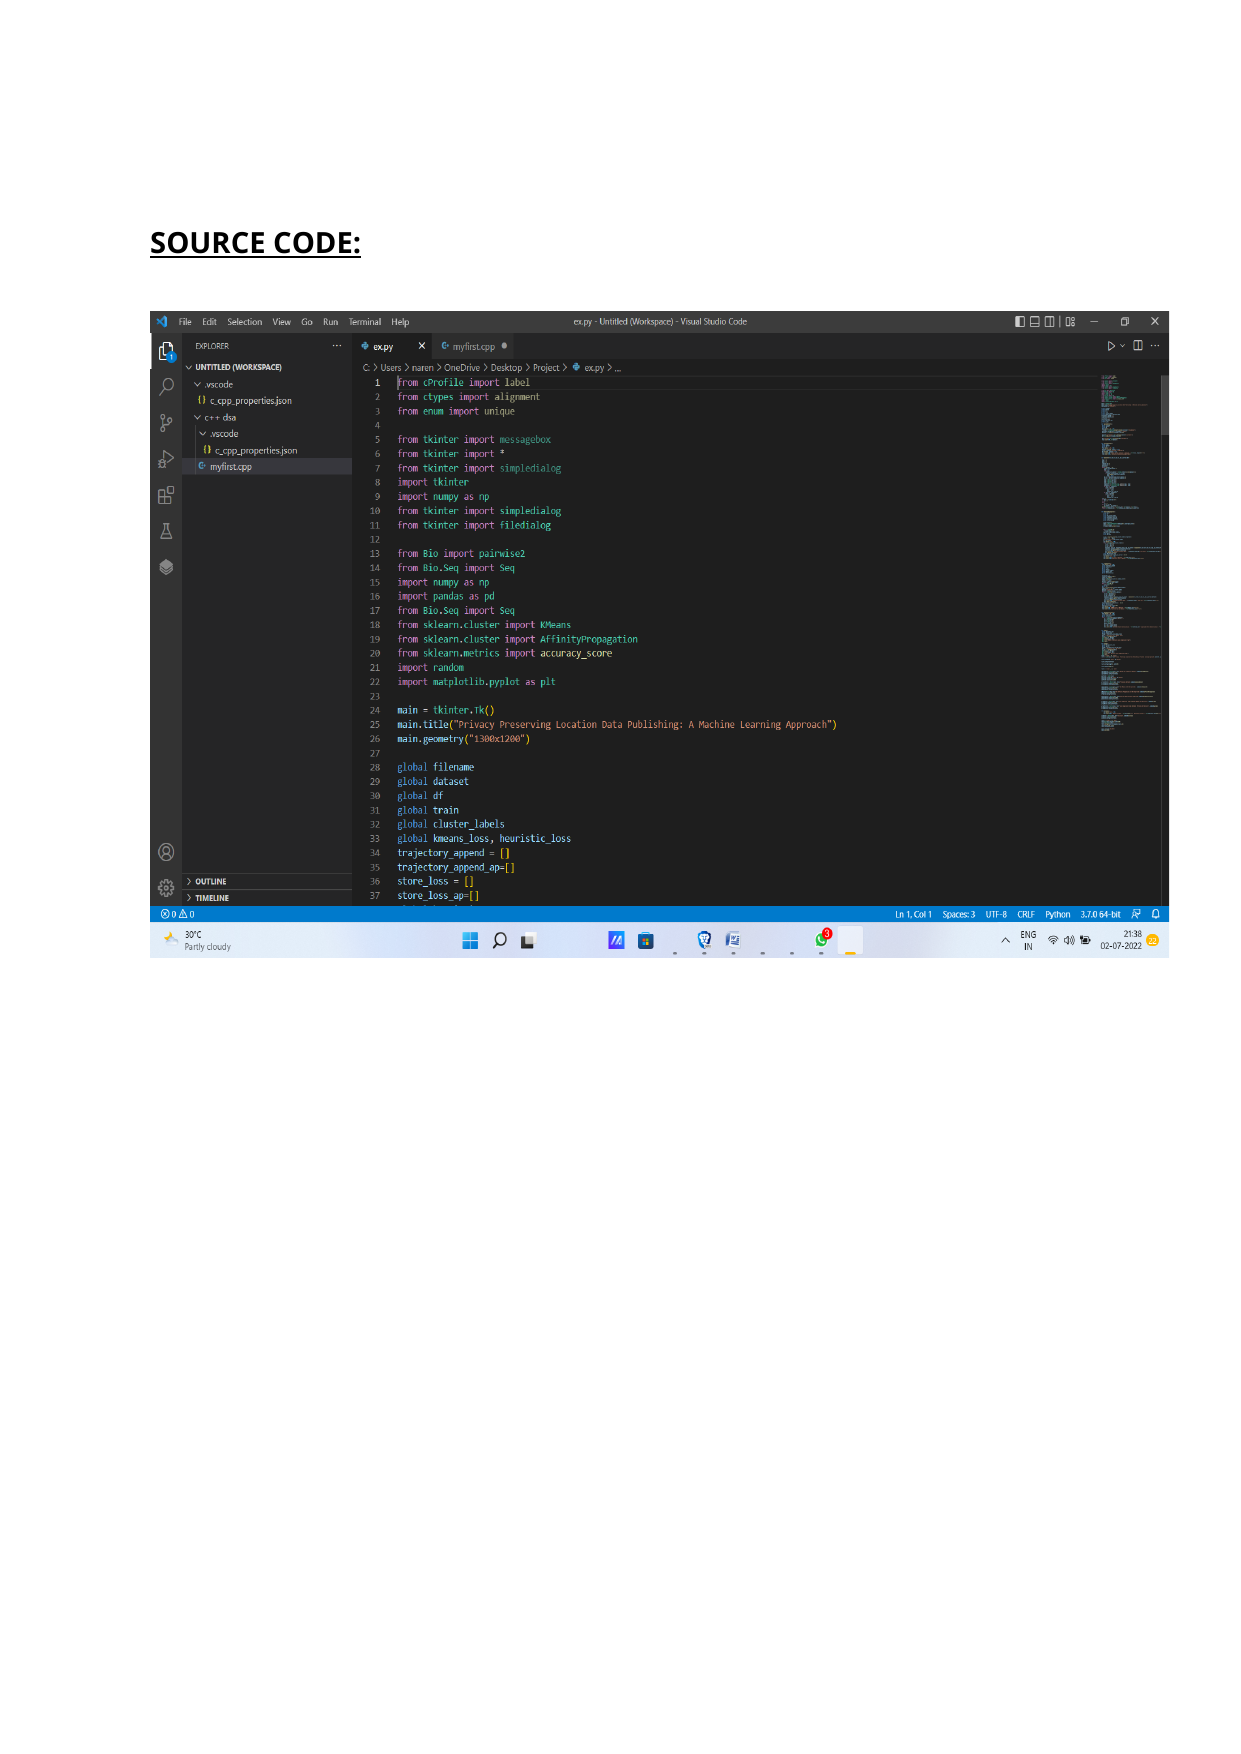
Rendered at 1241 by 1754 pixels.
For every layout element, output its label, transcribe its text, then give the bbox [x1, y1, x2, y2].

picture [150, 311, 1170, 958]
text SOURCE CODE: [150, 222, 1090, 262]
